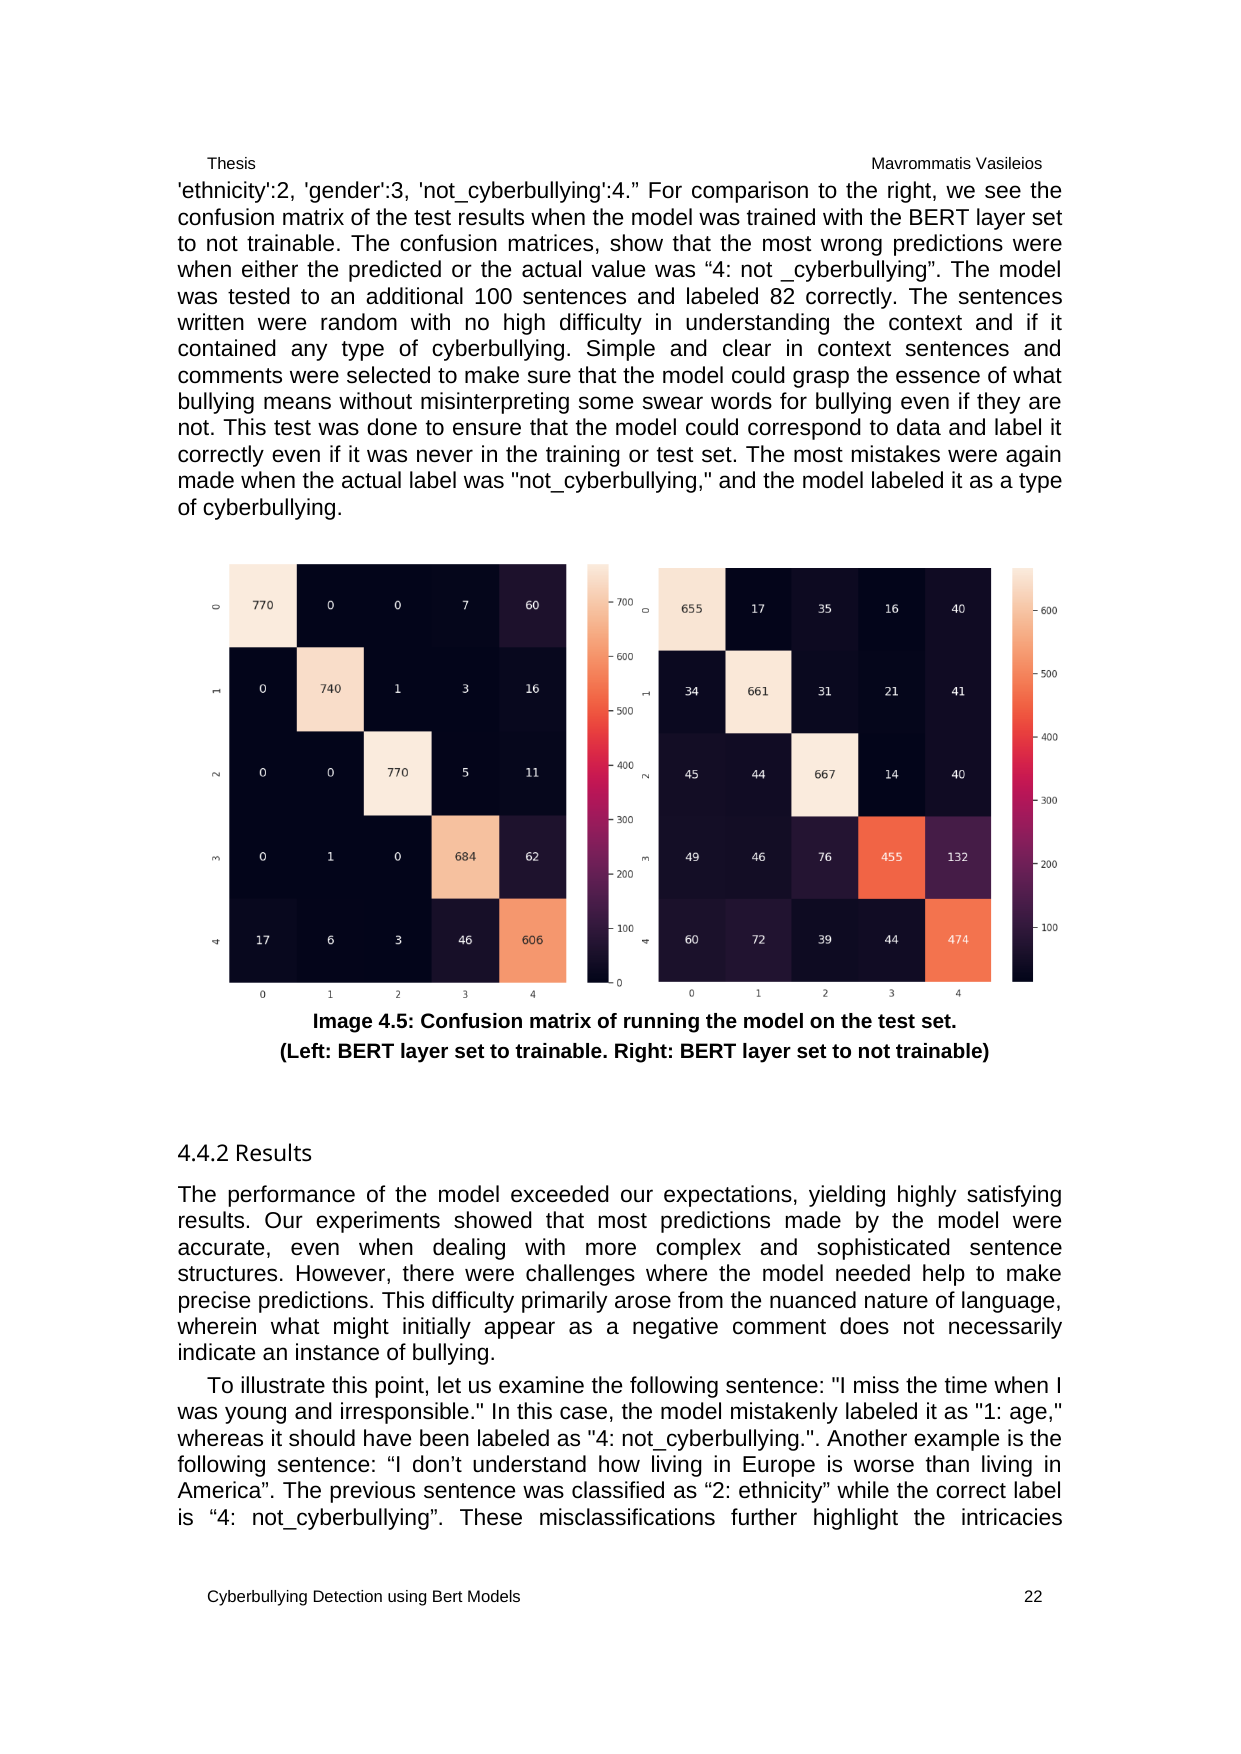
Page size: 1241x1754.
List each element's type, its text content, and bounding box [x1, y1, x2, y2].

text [177, 1372, 1063, 1530]
picture [207, 558, 1062, 1003]
text (Left: BERT layer set to trainable. Right: BERT layer set to not trainable) [177, 1039, 1063, 1063]
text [177, 177, 1063, 520]
text The performance of the model exceeded our expectations, yielding highly satisfying results. Our experiments showed that most predictions made by the model were accurate, even when dealing with more complex and sophisticated sentence structures. However, there were challenges where the model needed help to make precise predictions. This difficulty primarily arose from the nuanced nature of language, wherein what might initially appear as a negative comment does not necessarily indicate an instance of bullying. [177, 1181, 1063, 1366]
text Image 4.5: Confusion matrix of running the model on the test set. [177, 1009, 1063, 1033]
subtitle 4.4.2 Results [177, 1137, 1063, 1169]
